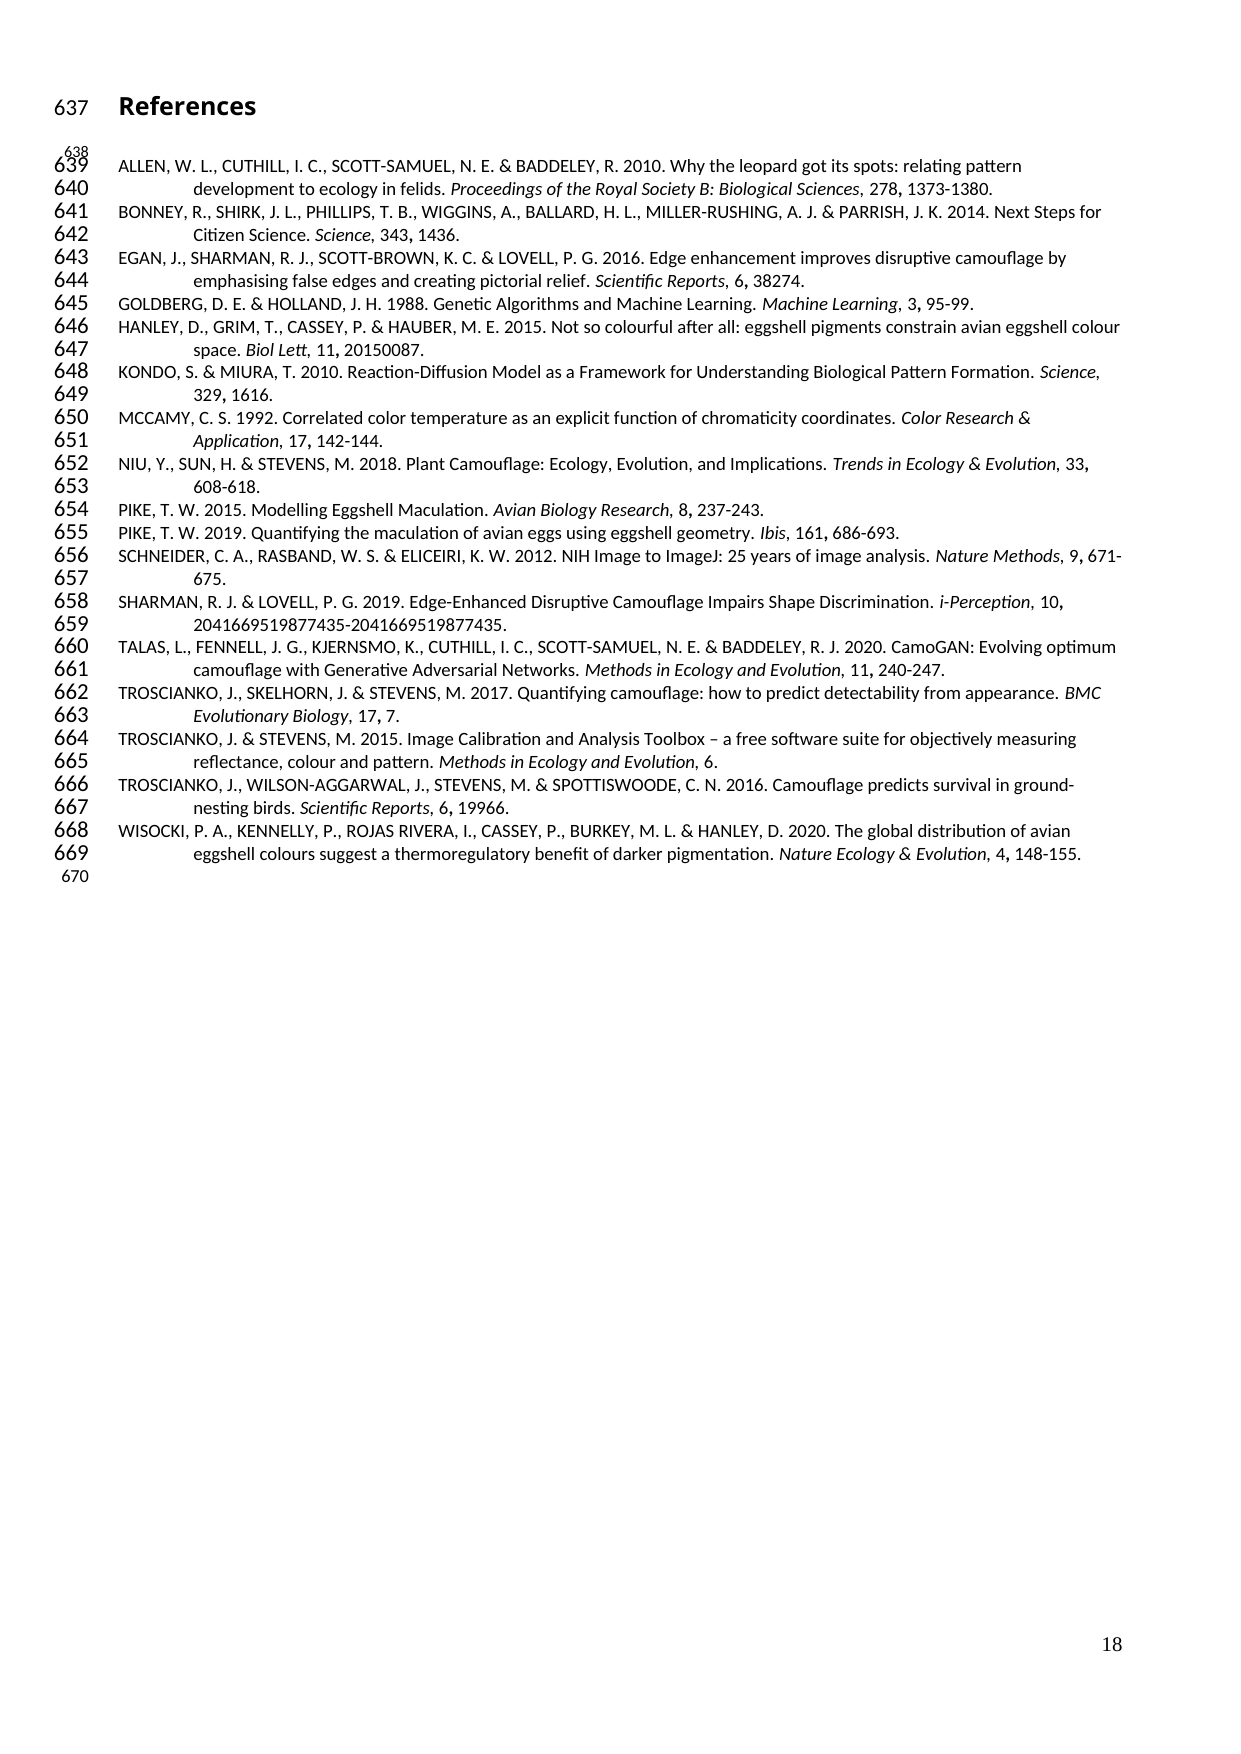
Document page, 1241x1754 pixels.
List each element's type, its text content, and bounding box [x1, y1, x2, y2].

text TALAS, L., FENNELL, J. G., KJERNSMO, K., CUTHILL, I. C., SCOTT-SAMUEL, N. E. & BADDELEY, R. J. 2020. CamoGAN: Evolving optimum camouflage with Generative Adversarial Networks. Methods in Ecology and Evolution, 11, 240-247. [118, 636, 1122, 681]
subtitle References [118, 89, 1122, 123]
text HANLEY, D., GRIM, T., CASSEY, P. & HAUBER, M. E. 2015. Not so colourful after all: eggshell pigments constrain avian eggshell colour space. Biol Lett, 11, 20150087. [118, 315, 1122, 361]
text TROSCIANKO, J., SKELHORN, J. & STEVENS, M. 2017. Quantifying camouflage: how to predict detectability from appearance. BMC Evolutionary Biology, 17, 7. [118, 681, 1122, 727]
text KONDO, S. & MIURA, T. 2010. Reaction-Diffusion Model as a Framework for Understanding Biological Pattern Formation. Science, 329, 1616. [118, 361, 1122, 406]
text TROSCIANKO, J., WILSON-AGGARWAL, J., STEVENS, M. & SPOTTISWOODE, C. N. 2016. Camouflage predicts survival in ground-nesting birds. Scientific Reports, 6, 19966. [118, 773, 1122, 819]
text ALLEN, W. L., CUTHILL, I. C., SCOTT-SAMUEL, N. E. & BADDELEY, R. 2010. Why the leopard got its spots: relating pattern development to ecology in felids. Proceedings of the Royal Society B: Biological Sciences, 278, 1373-1380. [118, 154, 1122, 200]
text BONNEY, R., SHIRK, J. L., PHILLIPS, T. B., WIGGINS, A., BALLARD, H. L., MILLER-RUSHING, A. J. & PARRISH, J. K. 2014. Next Steps for Citizen Science. Science, 343, 1436. [118, 200, 1122, 246]
text TROSCIANKO, J. & STEVENS, M. 2015. Image Calibration and Analysis Toolbox – a free software suite for objectively measuring reflectance, colour and pattern. Methods in Ecology and Evolution, 6. [118, 727, 1122, 773]
text MCCAMY, C. S. 1992. Correlated color temperature as an explicit function of chromaticity coordinates. Color Research & Application, 17, 142-144. [118, 406, 1122, 452]
text PIKE, T. W. 2015. Modelling Eggshell Maculation. Avian Biology Research, 8, 237-243. [118, 498, 1122, 521]
text WISOCKI, P. A., KENNELLY, P., ROJAS RIVERA, I., CASSEY, P., BURKEY, M. L. & HANLEY, D. 2020. The global distribution of avian eggshell colours suggest a thermoregulatory benefit of darker pigmentation. Nature Ecology & Evolution, 4, 148-155. [118, 819, 1122, 865]
text NIU, Y., SUN, H. & STEVENS, M. 2018. Plant Camouflage: Ecology, Evolution, and Implications. Trends in Ecology & Evolution, 33, 608-618. [118, 452, 1122, 498]
text SCHNEIDER, C. A., RASBAND, W. S. & ELICEIRI, K. W. 2012. NIH Image to ImageJ: 25 years of image analysis. Nature Methods, 9, 671-675. [118, 544, 1122, 590]
text SHARMAN, R. J. & LOVELL, P. G. 2019. Edge-Enhanced Disruptive Camouflage Impairs Shape Discrimination. i-Perception, 10, 2041669519877435-2041669519877435. [118, 590, 1122, 636]
text GOLDBERG, D. E. & HOLLAND, J. H. 1988. Genetic Algorithms and Machine Learning. Machine Learning, 3, 95-99. [118, 292, 1122, 315]
text EGAN, J., SHARMAN, R. J., SCOTT-BROWN, K. C. & LOVELL, P. G. 2016. Edge enhancement improves disruptive camouflage by emphasising false edges and creating pictorial relief. Scientific Reports, 6, 38274. [118, 246, 1122, 292]
text PIKE, T. W. 2019. Quantifying the maculation of avian eggs using eggshell geometry. Ibis, 161, 686-693. [118, 521, 1122, 544]
